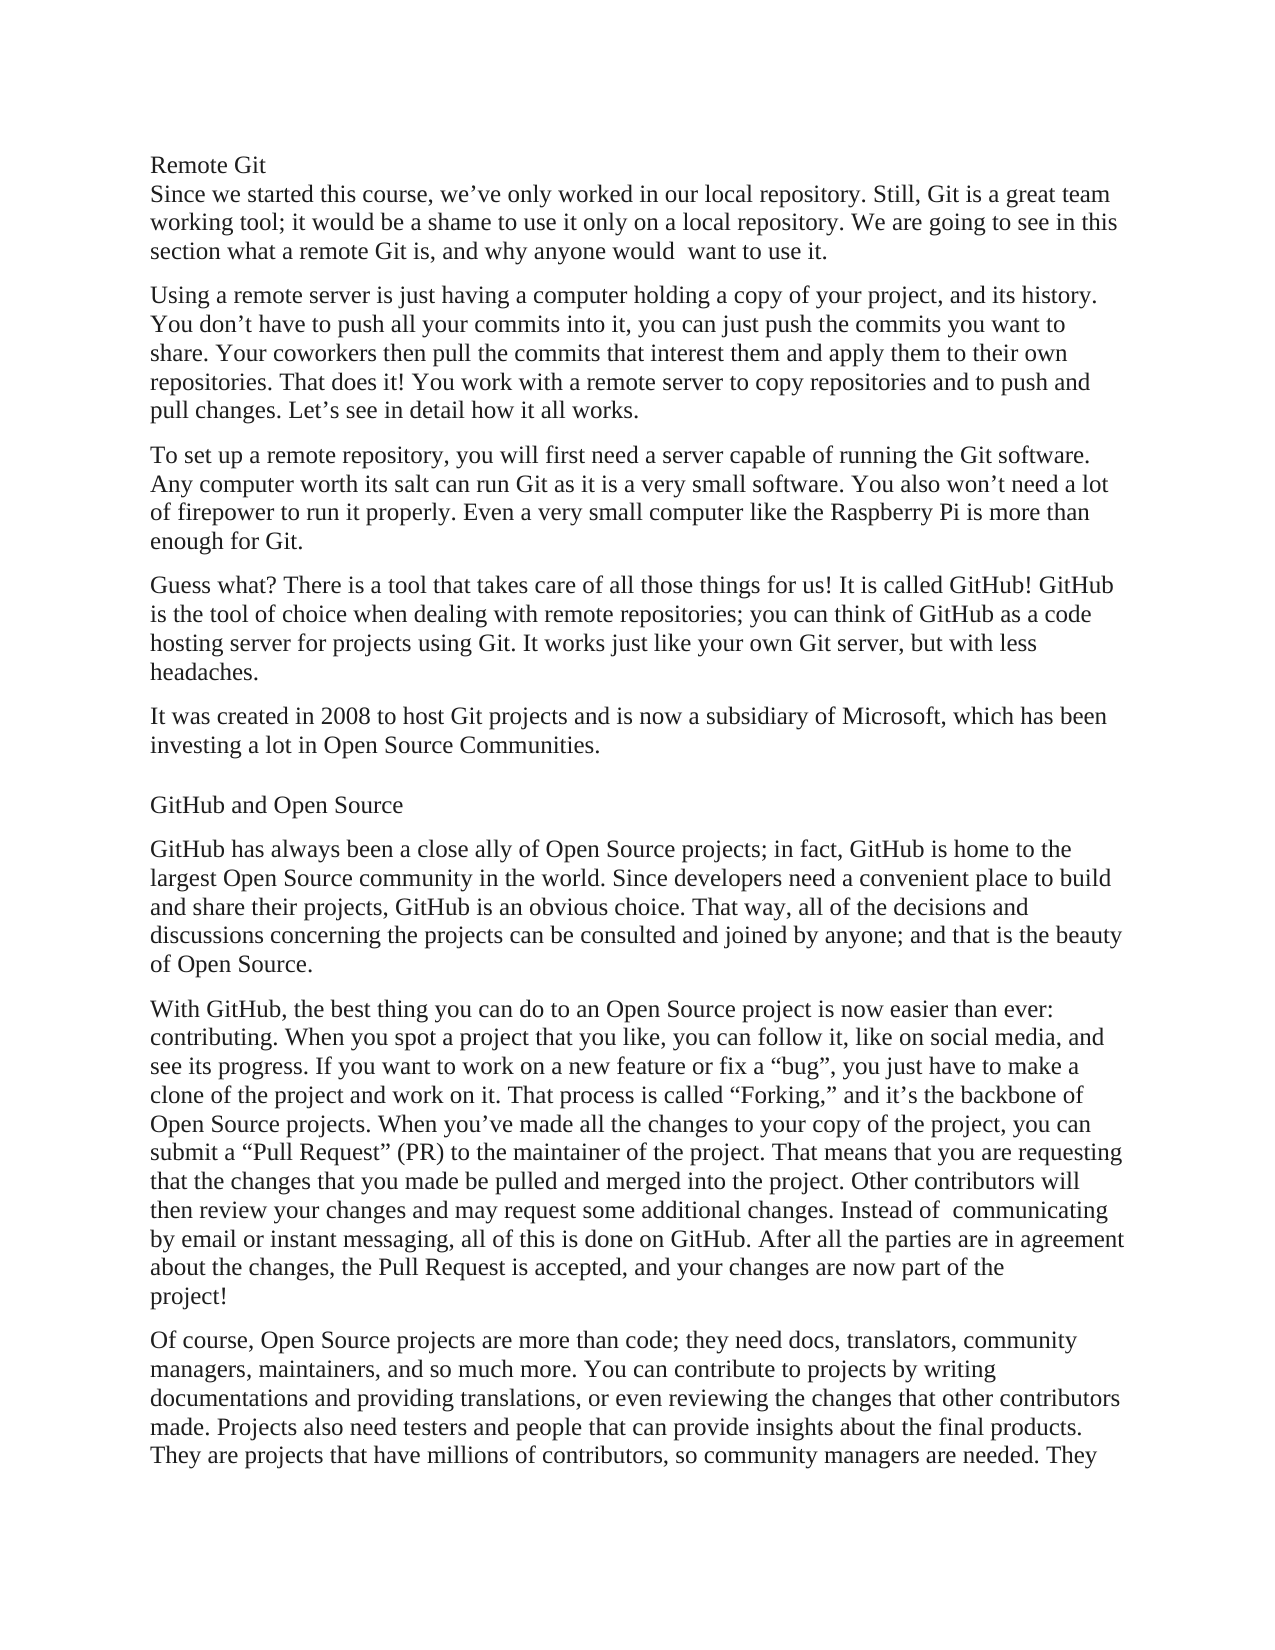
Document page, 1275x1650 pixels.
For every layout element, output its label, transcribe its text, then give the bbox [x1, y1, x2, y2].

subtitle GitHub and Open Source [150, 790, 1125, 819]
text Since we started this course, we’ve only worked in our local repository. Still, Git is a great team working tool; it would be a shame to use it only on a local repository. We are going to see in this section what a remote Git is, and why anyone would want to use it. [150, 179, 1125, 265]
text GitHub has always been a close ally of Open Source projects; in fact, GitHub is home to the largest Open Source community in the world. Since developers need a convenient place to build and share their projects, GitHub is an obvious choice. That way, all of the decisions and discussions concerning the projects can be consulted and joined by anyone; and that is the beauty of Open Source. [150, 834, 1125, 978]
text Using a remote server is just having a computer holding a copy of your project, and its history. You don’t have to push all your commits into it, you can just push the commits you want to share. Your coworkers then pull the commits that interest them and apply them to their own repositories. That does it! You work with a remote server to copy repositories and to push and pull changes. Let’s see in detail how it all works. [150, 281, 1125, 424]
text To set up a remote repository, you will first need a server capable of running the Git software. Any computer worth its salt can run Git as it is a very small software. You also won’t need a lot of firepower to run it properly. Even a very small computer like the Raspberry Pi is more than enough for Git. [150, 440, 1125, 555]
text Guess what? There is a tool that takes care of all those things for us! It is called GitHub! GitHub is the tool of choice when dealing with remote repositories; you can think of GitHub as a code hosting server for projects using Git. It works just like your own Git server, but with less headaches. [150, 571, 1125, 686]
subtitle Remote Git [150, 150, 1125, 179]
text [150, 1326, 1125, 1469]
text It was created in 2008 to host Git projects and is now a subsidiary of Microsoft, which has been investing a lot in Open Source Communities. [150, 701, 1125, 759]
text With GitHub, the best thing you can do to an Open Source project is now easier than ever: contributing. When you spot a project that you like, you can follow it, like on social media, and see its progress. If you want to work on a new feature or fix a “bug”, you just have to make a clone of the project and work on it. That process is called “Forking,” and it’s the backbone of Open Source projects. When you’ve made all the changes to your copy of the project, you can submit a “Pull Request” (PR) to the maintainer of the project. That means that you are requesting that the changes that you made be pulled and merged into the project. Other contributors will then review your changes and may request some additional changes. Instead of communicating by email or instant messaging, all of this is done on GitHub. After all the parties are in agreement about the changes, the Pull Request is accepted, and your changes are now part of the project! [150, 994, 1125, 1310]
